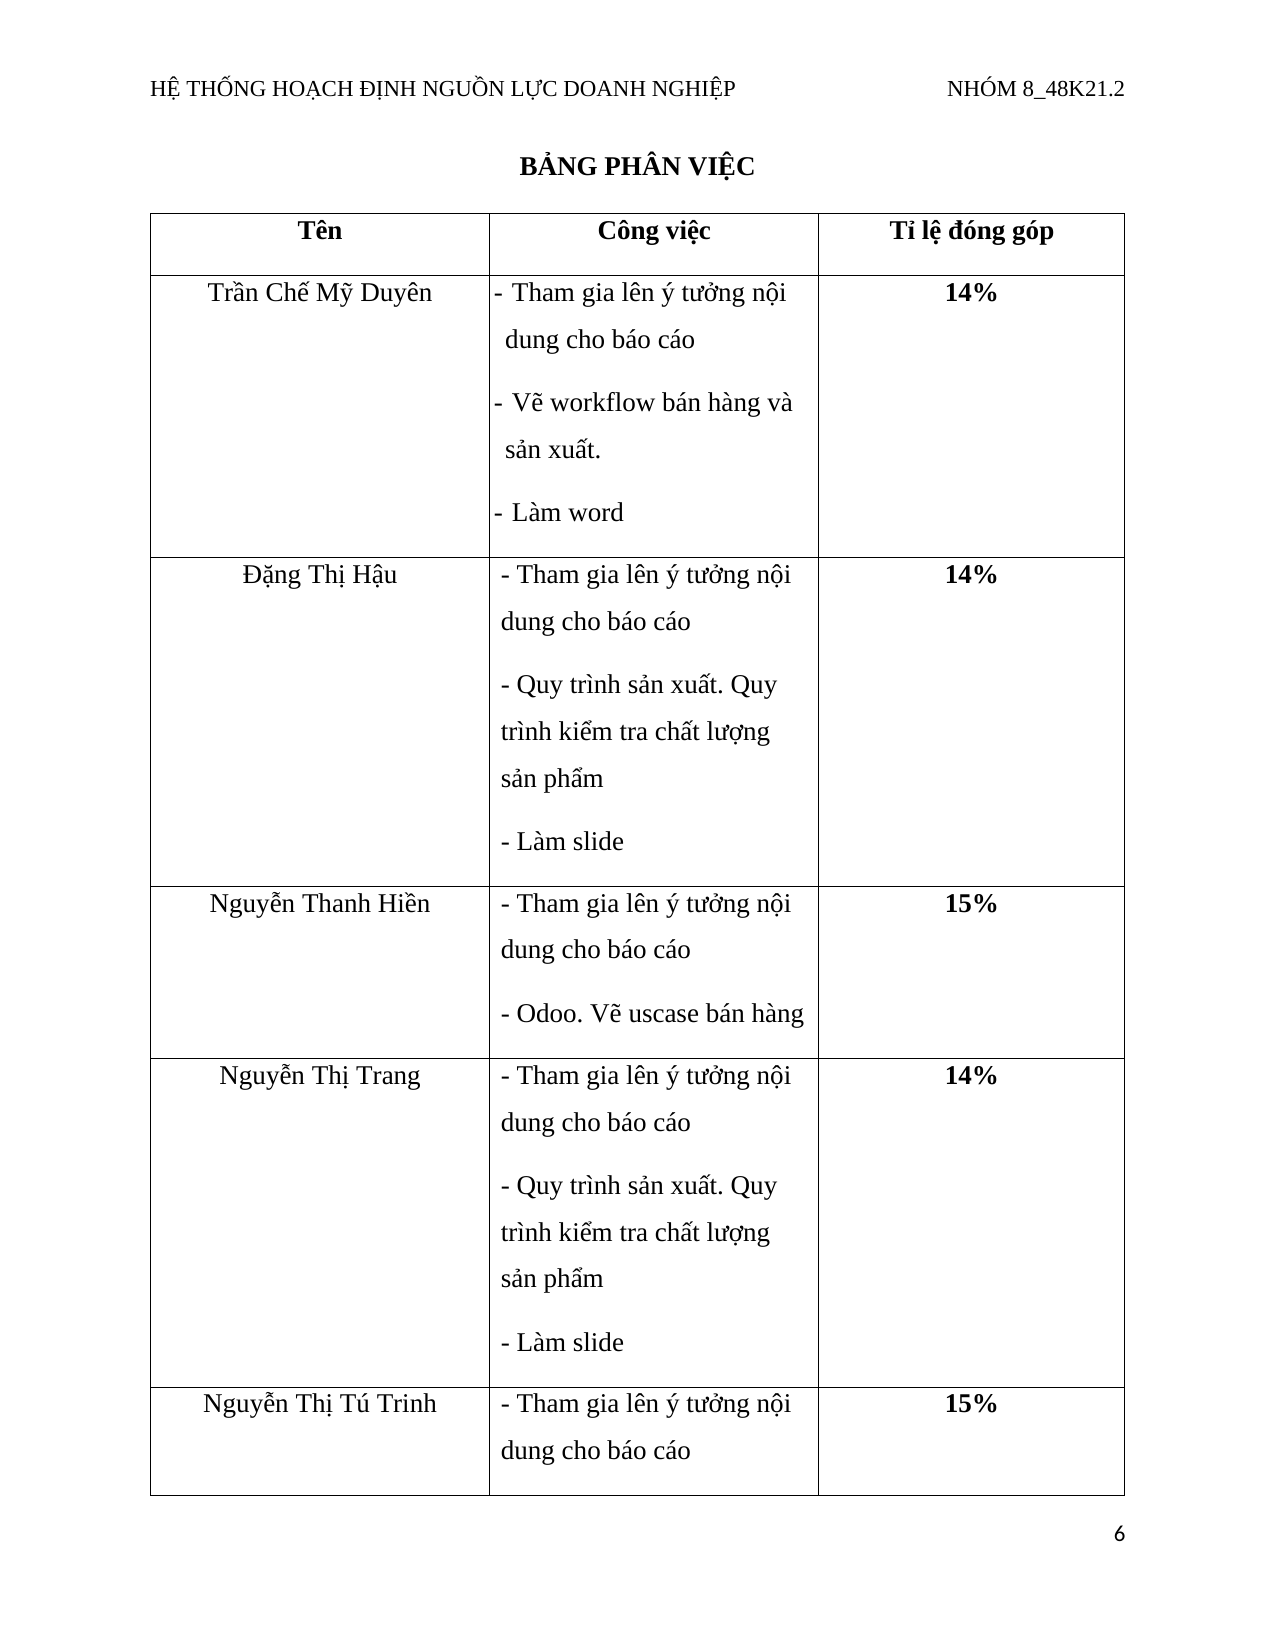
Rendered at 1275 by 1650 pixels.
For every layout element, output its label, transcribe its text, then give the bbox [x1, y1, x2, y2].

table_header Tên [151, 214, 489, 275]
table_cell - Tham gia lên ý tưởng nội dung cho báo cáo - Quy trình sản xuất. Quy trình kiểm tra chất lượng sản phẩm - Làm slide [490, 1059, 818, 1387]
table_cell 14% [819, 276, 1124, 557]
table_cell - Tham gia lên ý tưởng nội dung cho báo cáo - Odoo. Vẽ uscase bán hàng [490, 887, 818, 1058]
table_cell Nguyễn Thị Trang [151, 1059, 489, 1387]
table_cell 14% [819, 1059, 1124, 1387]
table_cell 14% [819, 558, 1124, 886]
table_cell 15% [819, 887, 1124, 1058]
text BẢNG PHÂN VIỆC [150, 150, 1125, 181]
table_header Công việc [490, 214, 818, 275]
table_cell Nguyễn Thanh Hiền [151, 887, 489, 1058]
table_header Tỉ lệ đóng góp [819, 214, 1124, 275]
table_cell - Tham gia lên ý tưởng nội dung cho báo cáo - Quy trình sản xuất. Quy trình kiểm tra chất lượng sản phẩm - Làm slide [490, 558, 818, 886]
table_cell Tham gia lên ý tưởng nội dung cho báo cáo Vẽ workflow bán hàng và sản xuất. Làm word [490, 276, 818, 557]
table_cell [490, 1388, 818, 1495]
table_cell Đặng Thị Hậu [151, 558, 489, 886]
table_cell Trần Chế Mỹ Duyên [151, 276, 489, 557]
table_cell 15% [819, 1388, 1124, 1495]
table_cell Nguyễn Thị Tú Trinh [151, 1388, 489, 1495]
